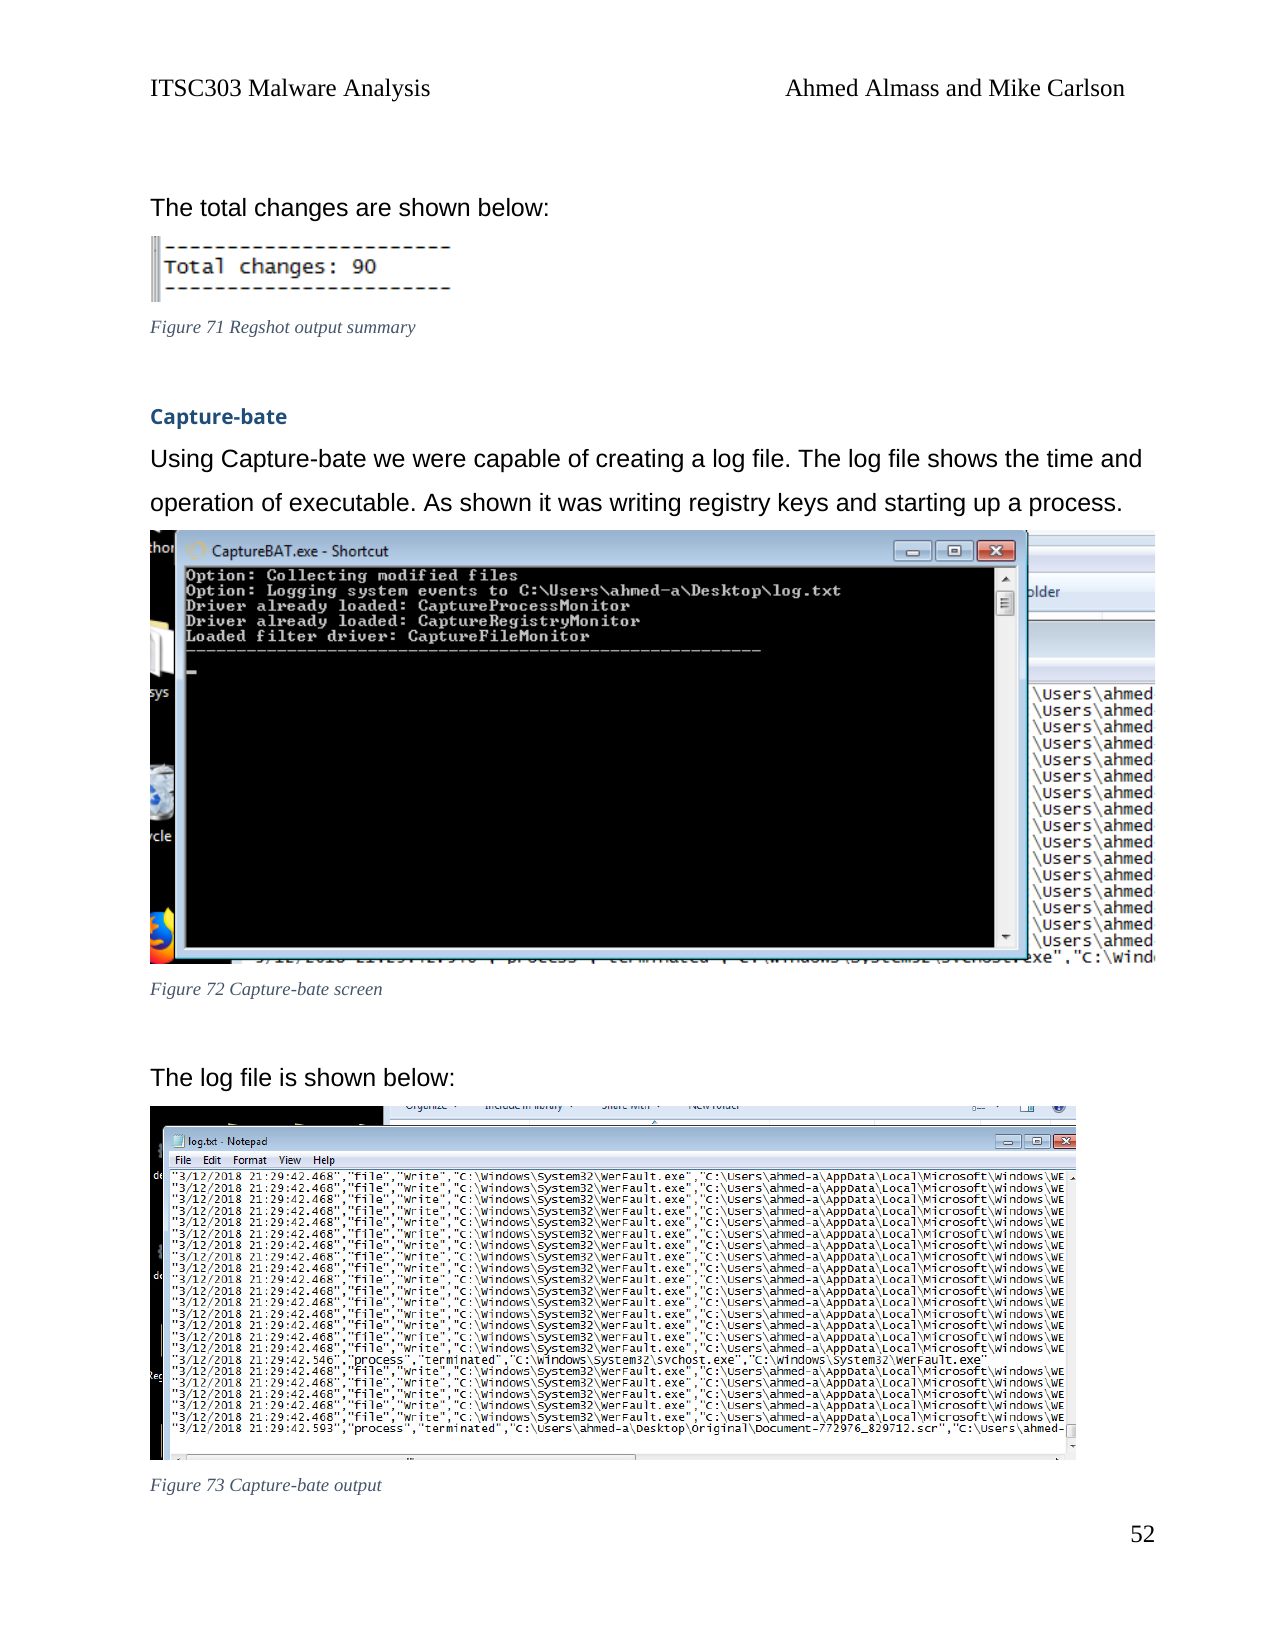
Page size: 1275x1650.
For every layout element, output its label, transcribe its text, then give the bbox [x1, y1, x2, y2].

text The total changes are shown below: [150, 193, 1155, 222]
picture [150, 530, 1155, 964]
subtitle Capture-bate [150, 402, 1155, 430]
picture [150, 1106, 1076, 1460]
picture [150, 236, 452, 302]
text The log file is shown below: [150, 1063, 1155, 1092]
text Using Capture-bate we were capable of creating a log file. The log file shows the time and operation of executable. As shown it was writing registry keys and starting up a process. [150, 444, 1155, 516]
